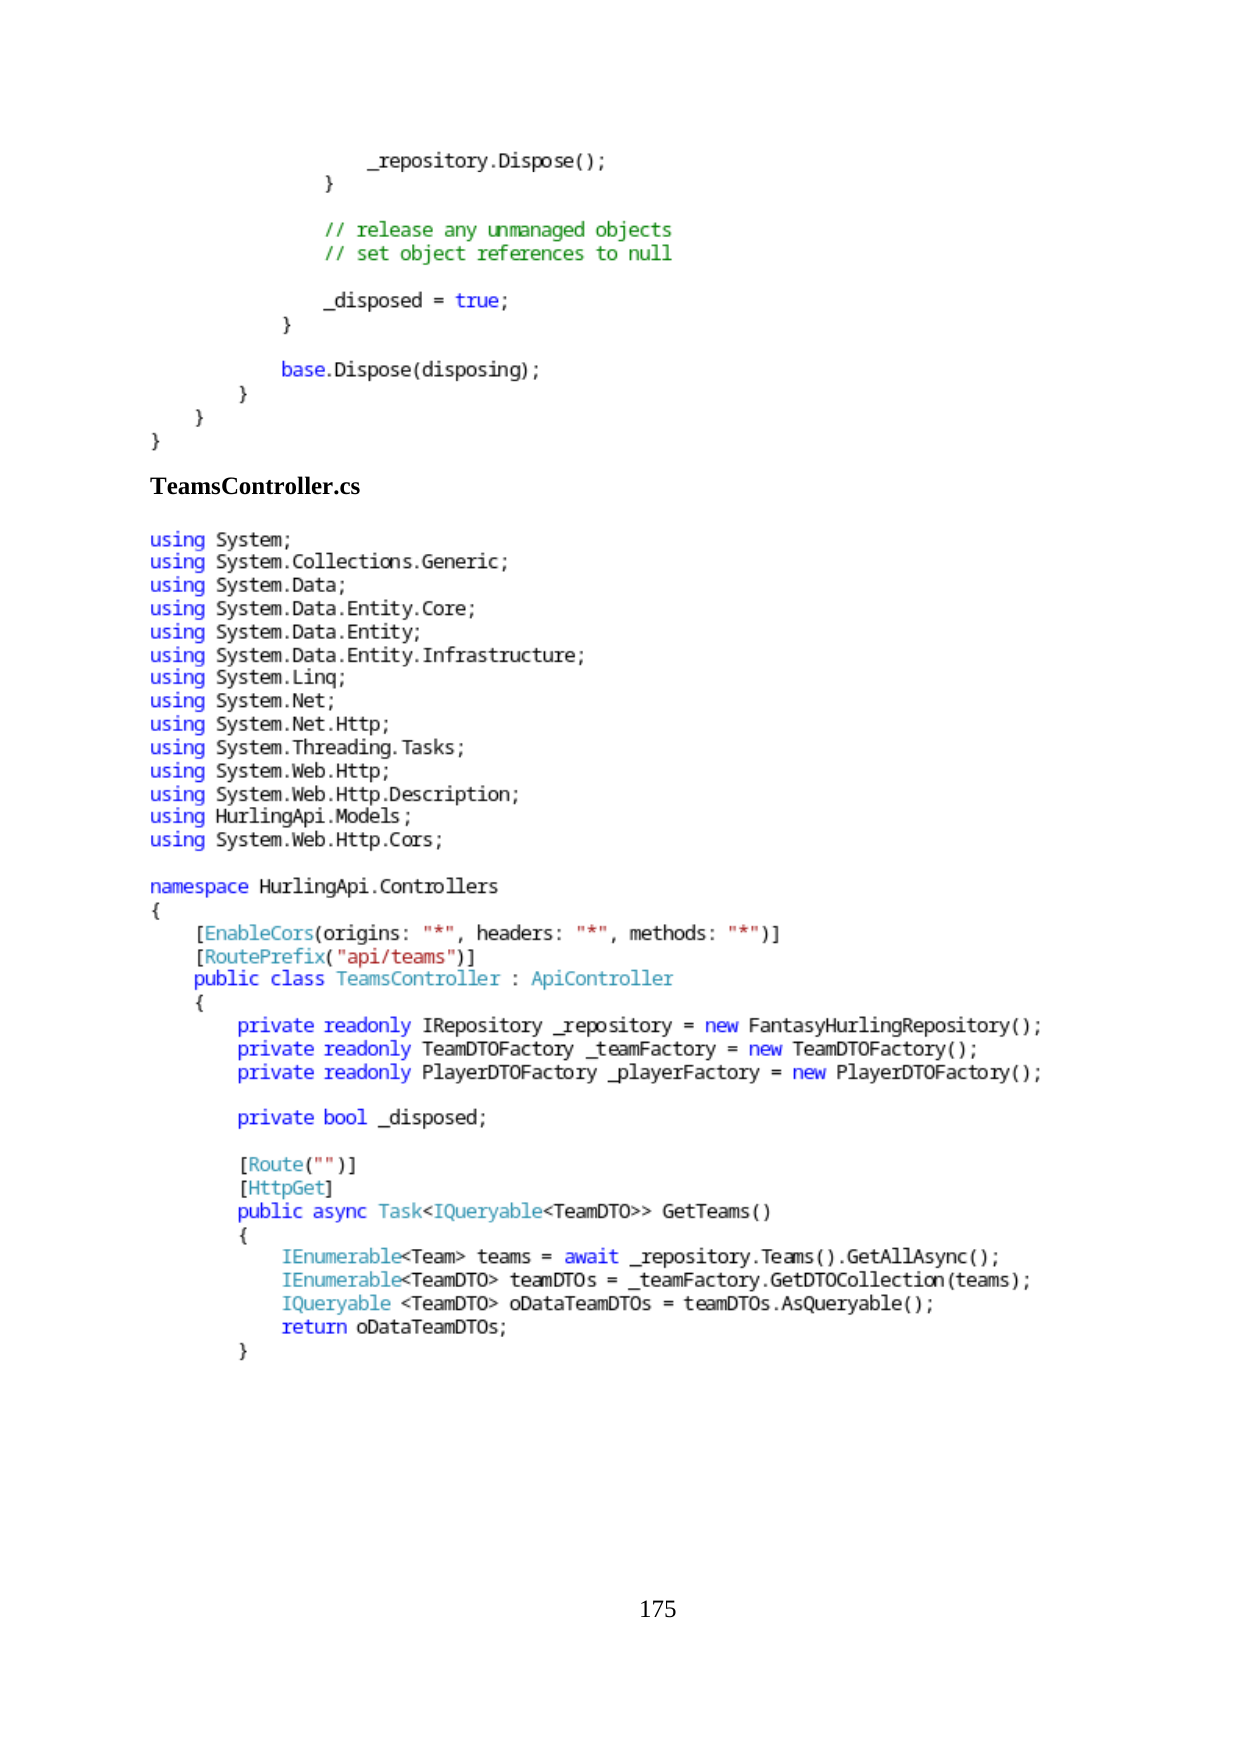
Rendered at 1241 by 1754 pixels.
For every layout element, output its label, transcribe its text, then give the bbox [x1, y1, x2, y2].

subtitle TeamsController.cs [150, 471, 1090, 499]
